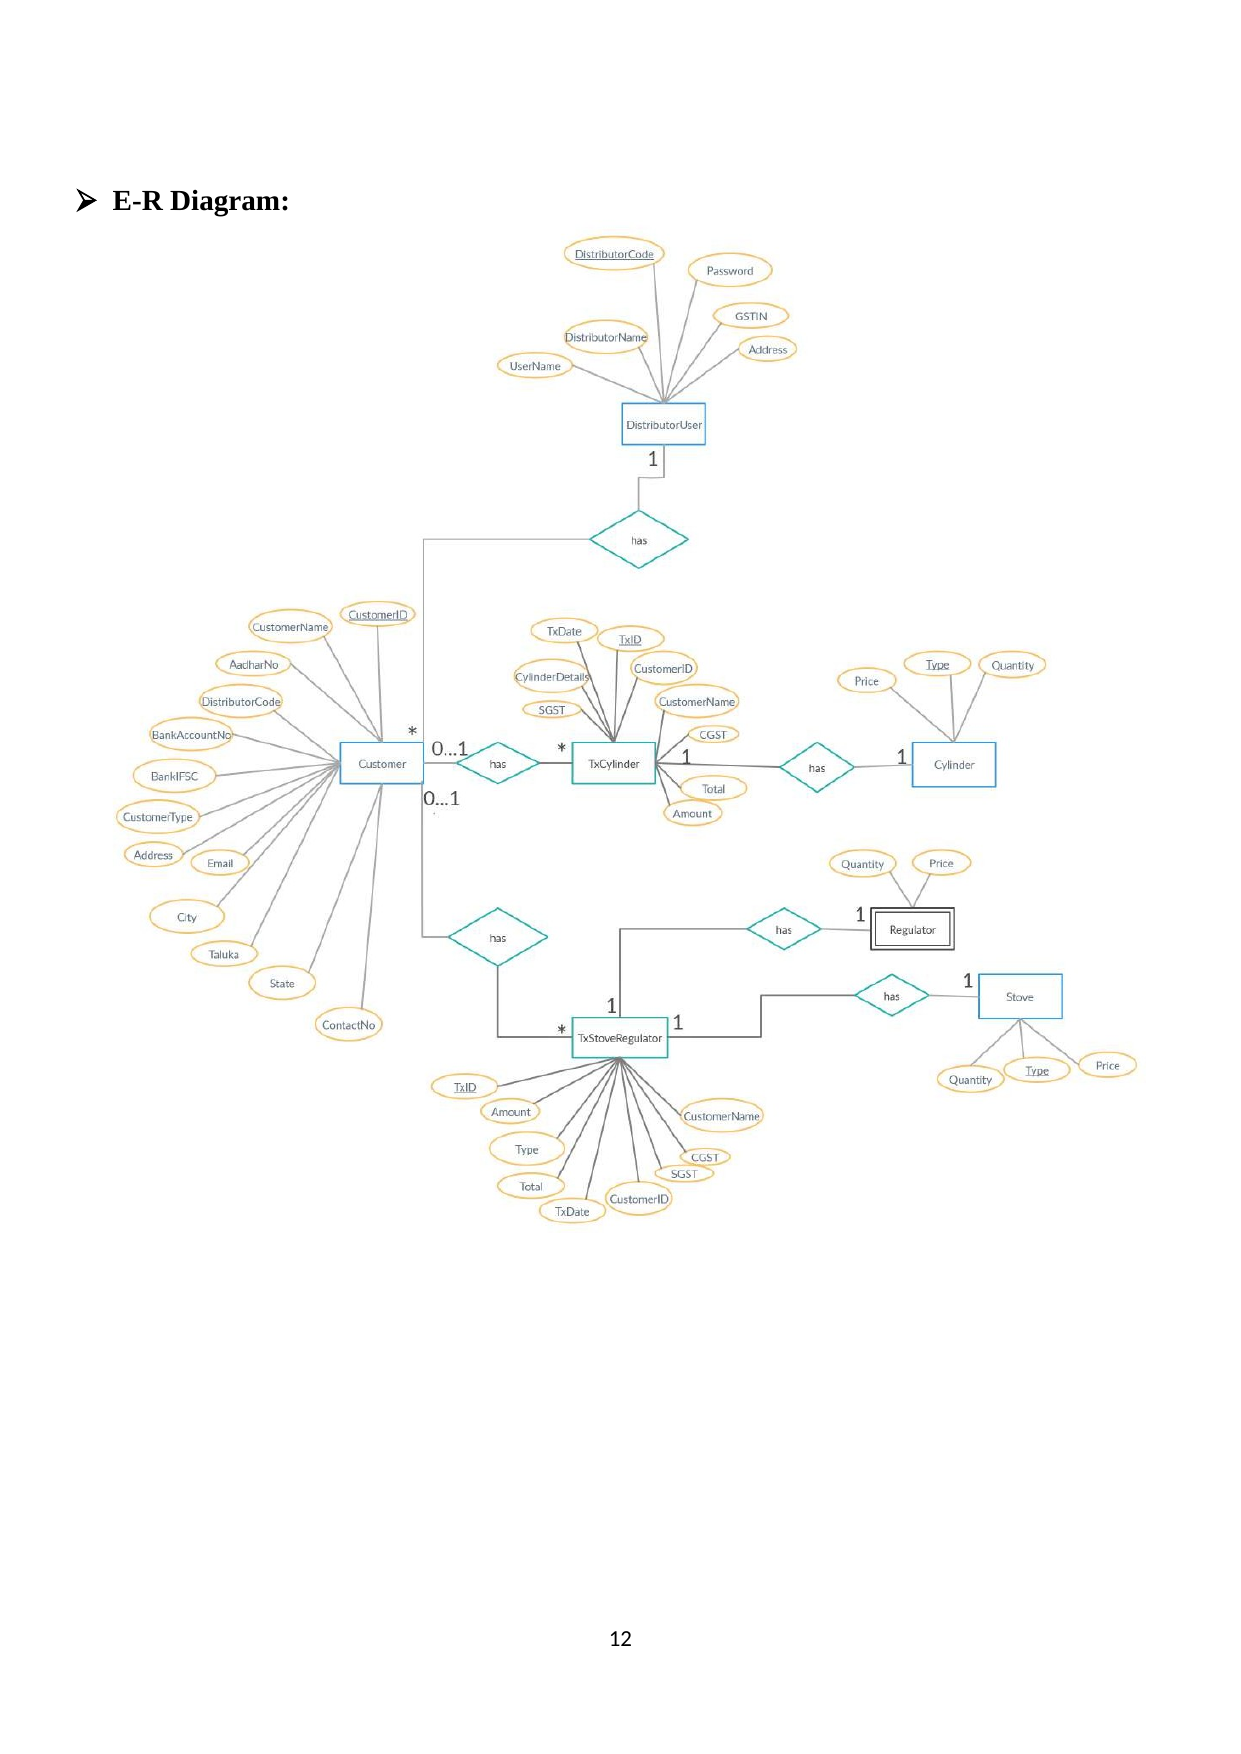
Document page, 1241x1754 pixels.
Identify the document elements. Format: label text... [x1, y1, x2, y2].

picture [112, 219, 1147, 1233]
list E-R Diagram: [75, 183, 1165, 217]
